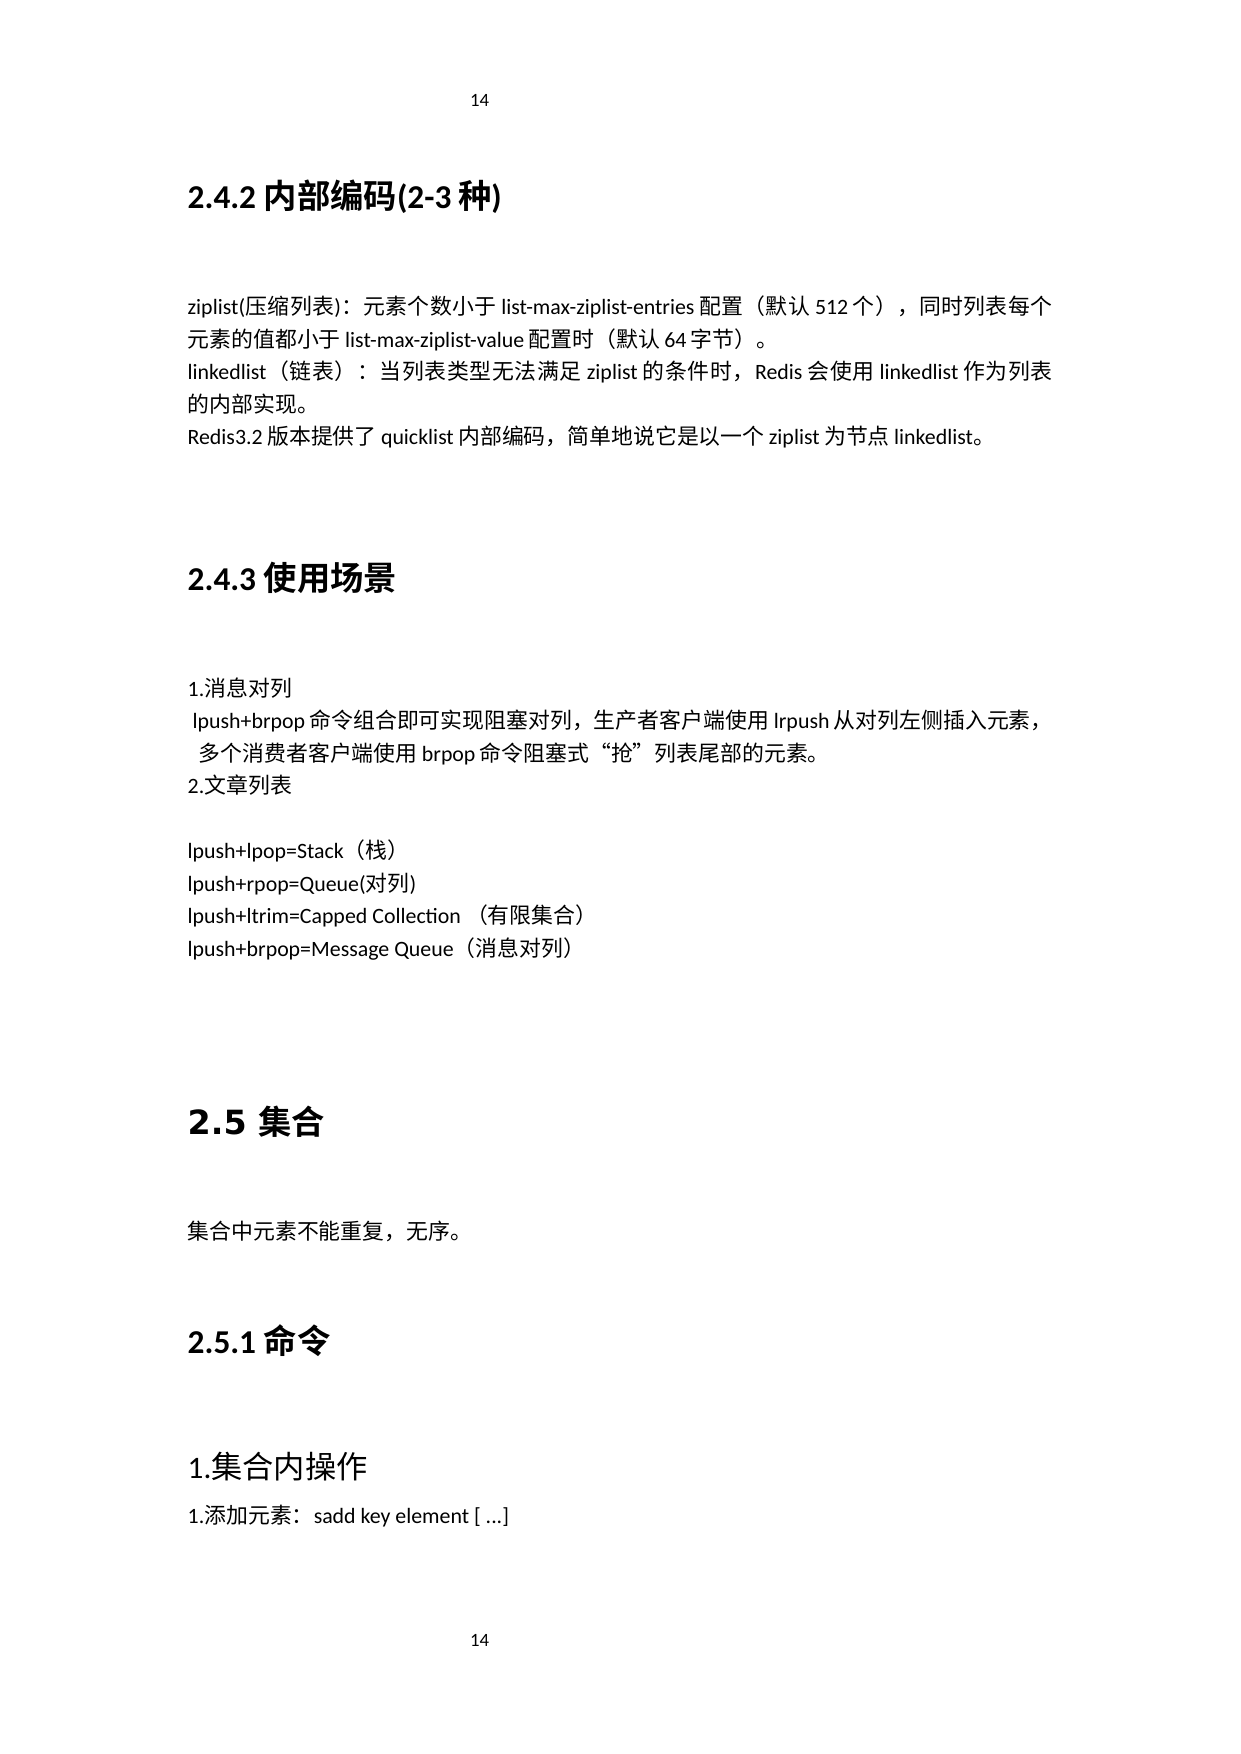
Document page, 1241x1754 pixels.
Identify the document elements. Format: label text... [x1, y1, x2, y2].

subtitle 2.4.2 内部编码(2-3种) [187, 162, 1053, 227]
list 消息对列 [187, 670, 1053, 703]
text linkedlist（链表）：当列表类型无法满足ziplist的条件时，Redis会使用linkedlist作为列表的内部实现。 [187, 354, 1053, 419]
subtitle 2.5.1 命令 [187, 1306, 1053, 1371]
list lpush+brpop命令组合即可实现阻塞对列，生产者客户端使用lrpush从对列左侧插入元素，多个消费者客户端使用brpop命令阻塞式“抢”列表尾部的元素。 [187, 703, 1053, 768]
subtitle 2.4.3 使用场景 [187, 543, 1053, 608]
text 集合中元素不能重复，无序。 [187, 1214, 1053, 1246]
list lpush+brpop=Message Queue（消息对列） [187, 930, 1053, 963]
list 集合内操作 [187, 1433, 1053, 1498]
list lpush+lpop=Stack（栈） [187, 833, 1053, 865]
text Redis3.2版本提供了quicklist内部编码，简单地说它是以一个ziplist为节点linkedlist。 [187, 419, 1053, 451]
list lpush+ltrim=Capped Collection （有限集合） [187, 898, 1053, 930]
subtitle 2.5 集合 [187, 1087, 1053, 1152]
text ziplist(压缩列表)：元素个数小于list-max-ziplist-entries配置（默认512个），同时列表每个元素的值都小于list-max-ziplist-value配置时（默认64字节）。 [187, 289, 1053, 354]
list 文章列表 [187, 768, 1053, 800]
list lpush+rpop=Queue(对列) [187, 865, 1053, 898]
list 添加元素：sadd key element [ ...] [187, 1498, 1053, 1530]
